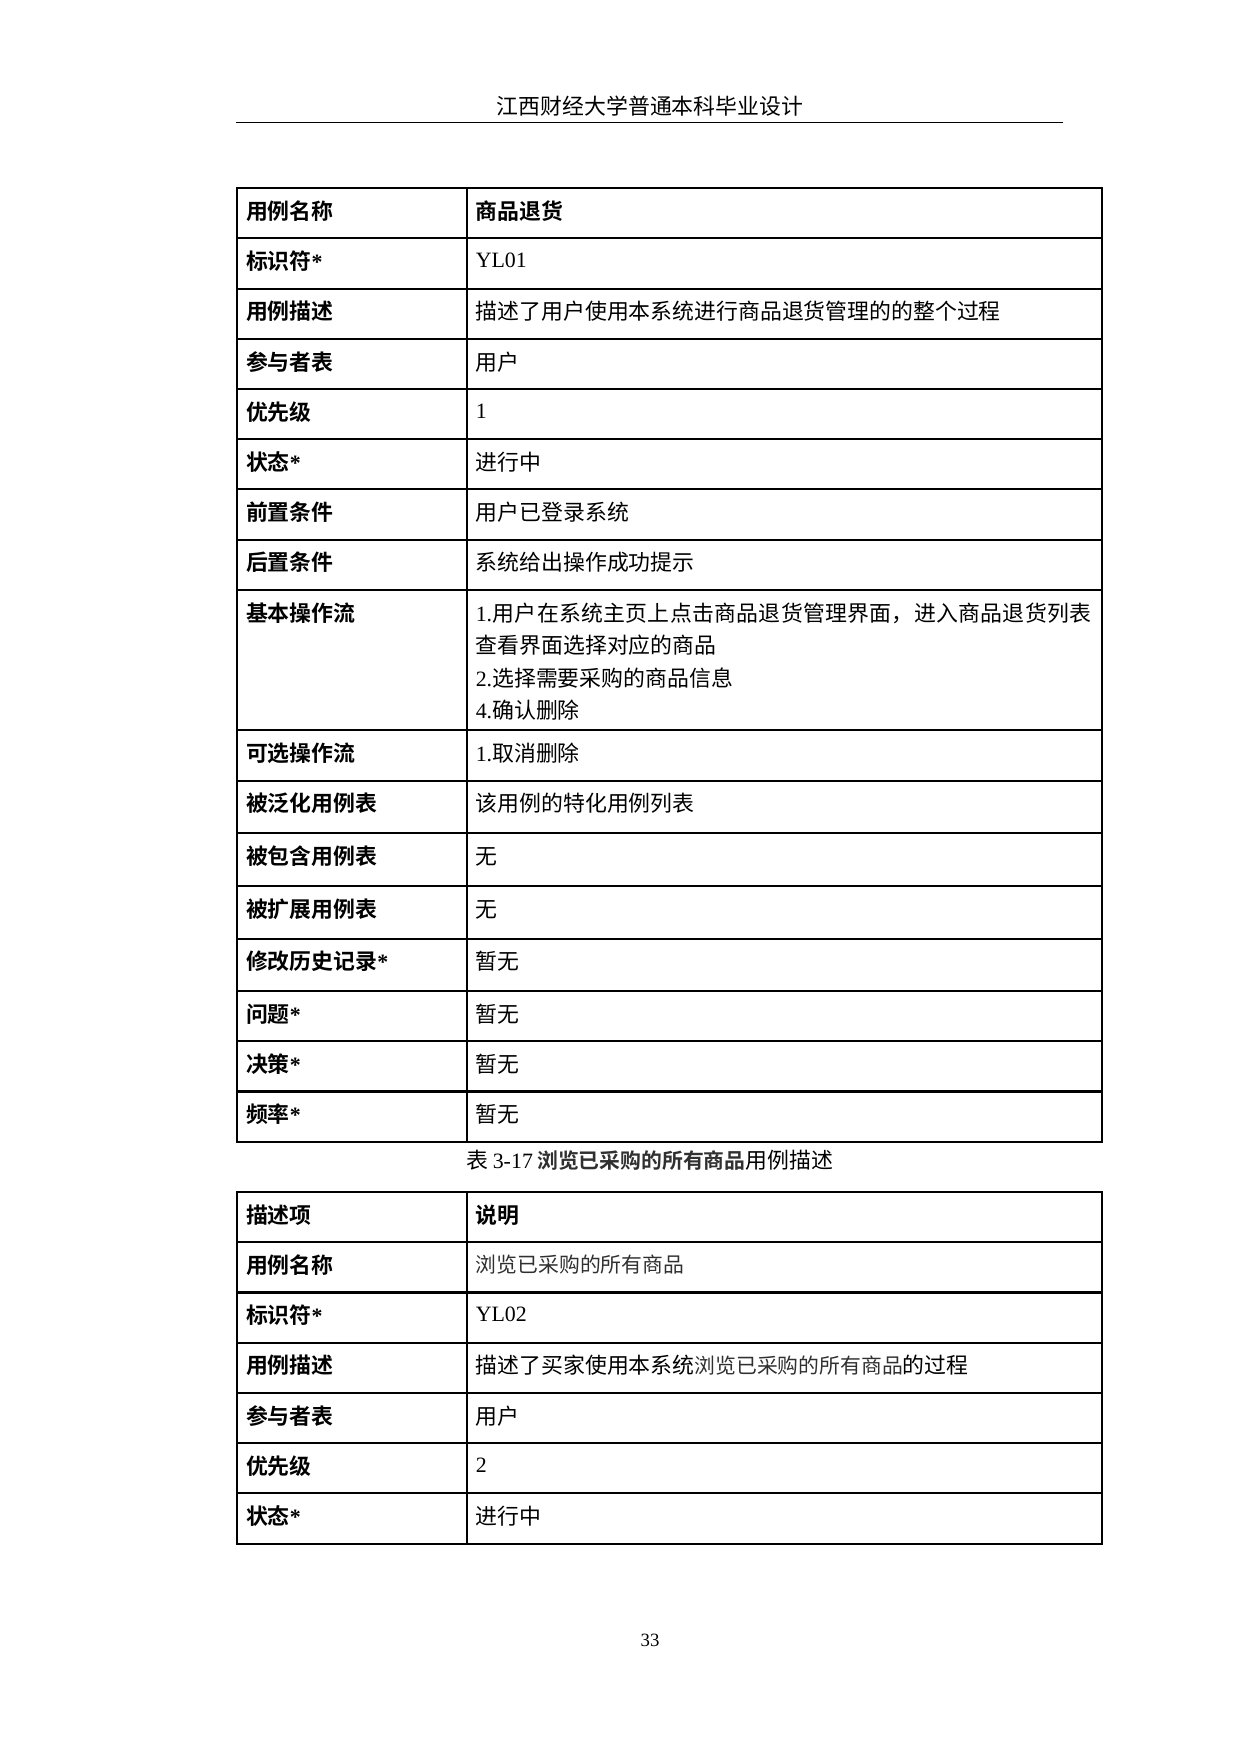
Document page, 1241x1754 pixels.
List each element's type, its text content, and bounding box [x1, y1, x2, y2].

table_cell 标识符* [238, 239, 466, 287]
table_cell 被泛化用例表 [238, 782, 466, 832]
table_cell 优先级 [238, 390, 466, 438]
table_cell 状态* [238, 440, 466, 488]
table_cell 参与者表 [238, 1394, 466, 1442]
table_cell 用户已登录系统 [468, 490, 1101, 538]
table_cell 用例名称 [238, 189, 466, 237]
table_cell 基本操作流 [238, 591, 466, 729]
table_cell 参与者表 [238, 340, 466, 388]
table_cell 用例描述 [238, 1344, 466, 1392]
table_cell 问题* [238, 992, 466, 1040]
table_cell 前置条件 [238, 490, 466, 538]
table_cell 用例名称 [238, 1243, 466, 1291]
table_header 说明 [468, 1193, 1101, 1241]
table_cell 2 [468, 1444, 1101, 1492]
table_cell 浏览已采购的所有商品 [468, 1243, 1101, 1291]
table_cell 用户 [468, 340, 1101, 388]
table_cell 暂无 [468, 1042, 1101, 1090]
table_cell 商品退货 [468, 189, 1101, 237]
table_cell YL01 [468, 239, 1101, 287]
table_cell 暂无 [468, 1093, 1101, 1141]
table_cell 系统给出操作成功提示 [468, 541, 1101, 589]
table_cell 用户 [468, 1394, 1101, 1442]
text 表3-17浏览已采购的所有商品用例描述 [236, 1143, 1063, 1175]
table_cell 后置条件 [238, 541, 466, 589]
table_cell 可选操作流 [238, 731, 466, 779]
table_cell 被包含用例表 [238, 834, 466, 885]
table_cell YL02 [468, 1294, 1101, 1342]
table_cell 无 [468, 887, 1101, 937]
table_cell 修改历史记录* [238, 940, 466, 990]
table_cell 标识符* [238, 1294, 466, 1342]
table_cell 无 [468, 834, 1101, 885]
table_header 描述项 [238, 1193, 466, 1241]
table_cell 状态* [238, 1494, 466, 1542]
table_cell 频率* [238, 1093, 466, 1141]
table_cell 优先级 [238, 1444, 466, 1492]
table_cell 1.取消删除 [468, 731, 1101, 779]
table_cell 被扩展用例表 [238, 887, 466, 937]
table_cell 暂无 [468, 940, 1101, 990]
table_cell 1.用户在系统主页上点击商品退货管理界面，进入商品退货列表查看界面选择对应的商品 2.选择需要采购的商品信息 4.确认删除 [468, 591, 1101, 729]
table_cell 暂无 [468, 992, 1101, 1040]
table_cell 1 [468, 390, 1101, 438]
table_cell 决策* [238, 1042, 466, 1090]
table_cell 进行中 [468, 440, 1101, 488]
table_cell 该用例的特化用例列表 [468, 782, 1101, 832]
table_cell 描述了用户使用本系统进行商品退货管理的的整个过程 [468, 290, 1101, 338]
table_cell 用例描述 [238, 290, 466, 338]
table_cell 描述了买家使用本系统浏览已采购的所有商品的过程 [468, 1344, 1101, 1392]
table_cell 进行中 [468, 1494, 1101, 1542]
